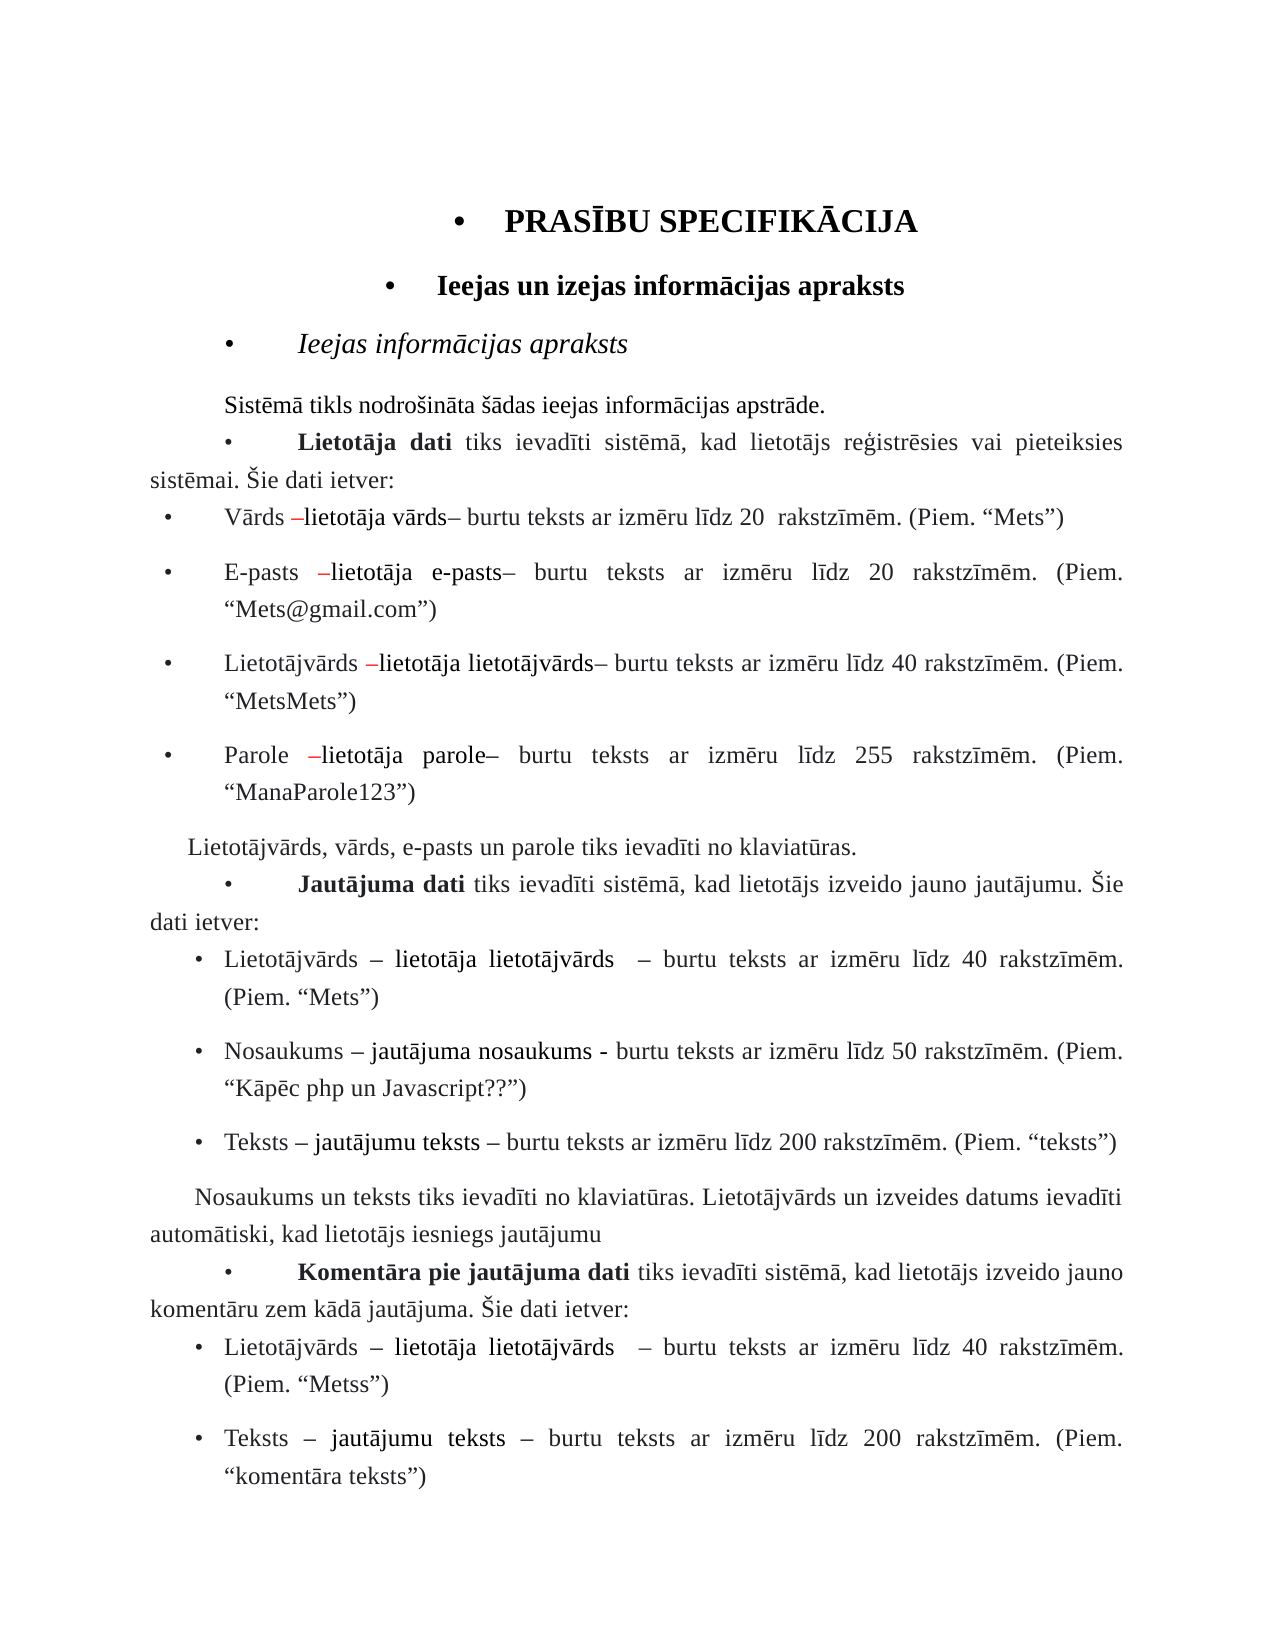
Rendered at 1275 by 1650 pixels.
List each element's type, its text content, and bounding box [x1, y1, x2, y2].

text Sistēmā tikls nodrošināta šādas ieejas informācijas apstrāde. [150, 383, 1125, 421]
list Lietotājvārds – lietotāja lietotājvārds – burtu teksts ar izmēru līdz 40 rakstzīmēm. (Piem. “Metss”) [194, 1325, 1125, 1400]
text Nosaukums un teksts tiks ievadīti no klaviatūras. Lietotājvārds un izveides datums ievadīti automātiski, kad lietotājs iesniegs jautājumu [150, 1175, 1125, 1250]
list Parole –lietotāja parole– burtu teksts ar izmēru līdz 255 rakstzīmēm. (Piem. “ManaParole123”) [164, 733, 1125, 808]
list Lietotājvārds –lietotāja lietotājvārds– burtu teksts ar izmēru līdz 40 rakstzīmēm. (Piem. “MetsMets”) [164, 642, 1125, 717]
list Ieejas un izejas informācijas apraksts [165, 275, 1125, 300]
list PRASĪBU SPECIFIKĀCIJA [187, 212, 1125, 237]
list Nosaukums – jautājuma nosaukums - burtu teksts ar izmēru līdz 50 rakstzīmēm. (Piem. “Kāpēc php un Javascript??”) [194, 1029, 1125, 1104]
text Lietotājvārds, vārds, e-pasts un parole tiks ievadīti no klaviatūras. [150, 825, 1125, 862]
list Teksts – jautājumu teksts – burtu teksts ar izmēru līdz 200 rakstzīmēm. (Piem. “teksts”) [194, 1121, 1125, 1158]
list Lietotāja dati tiks ievadīti sistēmā, kad lietotājs reģistrēsies vai pieteiksies sistēmai. Šie dati ietver: [150, 421, 1125, 496]
list Ieejas informācijas apraksts [150, 333, 403, 358]
list Vārds –lietotāja vārds– burtu teksts ar izmēru līdz 20 rakstzīmēm. (Piem. “Mets”) [164, 496, 1125, 533]
list Komentāra pie jautājuma dati tiks ievadīti sistēmā, kad lietotājs izveido jauno komentāru zem kādā jautājuma. Šie dati ietver: [150, 1250, 1125, 1325]
list E-pasts –lietotāja e-pasts– burtu teksts ar izmēru līdz 20 rakstzīmēm. (Piem. “Mets@gmail.com”) [164, 550, 1125, 625]
list Jautājuma dati tiks ievadīti sistēmā, kad lietotājs izveido jauno jautājumu. Šie dati ietver: [150, 862, 1125, 937]
list Teksts – jautājumu teksts – burtu teksts ar izmēru līdz 200 rakstzīmēm. (Piem. “komentāra teksts”) [194, 1417, 1125, 1492]
list Ieejas informācijas apraksts [400, 333, 1125, 358]
list Lietotājvārds – lietotāja lietotājvārds – burtu teksts ar izmēru līdz 40 rakstzīmēm. (Piem. “Mets”) [194, 937, 1125, 1012]
